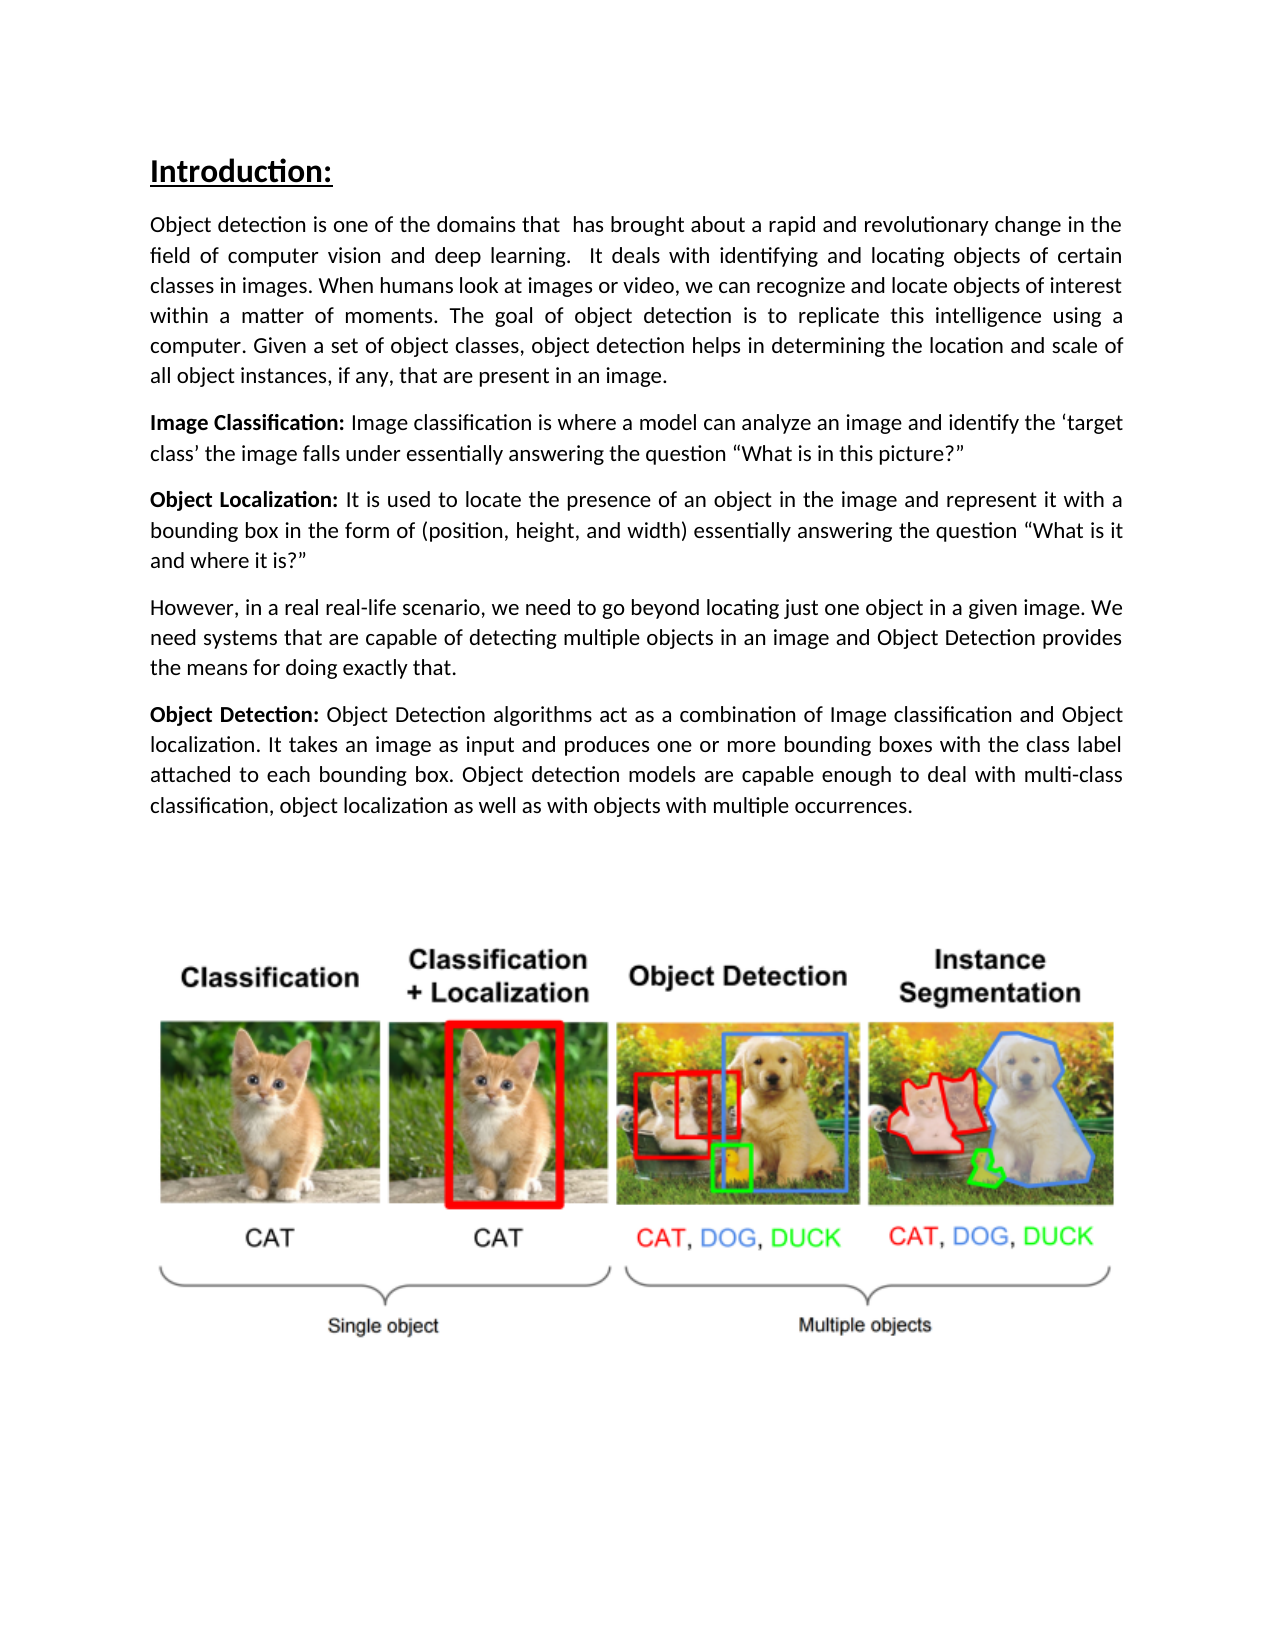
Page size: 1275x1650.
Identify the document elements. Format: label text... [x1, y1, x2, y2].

picture [150, 931, 1125, 1342]
text Object Detection: Object Detection algorithms act as a combination of Image classification and Object localization. It takes an image as input and produces one or more bounding boxes with the class label attached to each bounding box. Object detection models are capable enough to deal with multi-class classification, object localization as well as with objects with multiple occurrences. [150, 700, 1125, 819]
text However, in a real real-life scenario, we need to go beyond locating just one object in a given image. We need systems that are capable of detecting multiple objects in an image and Object Detection provides the means for doing exactly that. [150, 593, 1125, 681]
text Object detection is one of the domains that has brought about a rapid and revolutionary change in the field of computer vision and deep learning. It deals with identifying and locating objects of certain classes in images. When humans look at images or video, we can recognize and locate objects of interest within a matter of moments. The goal of object detection is to replicate this intelligence using a computer. Given a set of object classes, object detection helps in determining the location and scale of all object instances, if any, that are present in an image. [150, 211, 1125, 390]
text Image Classification: Image classification is where a model can analyze an image and identify the ‘target class’ the image falls under essentially answering the question “What is in this picture?” [150, 408, 1125, 467]
text Introduction: [150, 150, 1125, 191]
text Object Localization: It is used to locate the presence of an object in the image and represent it with a bounding box in the form of (position, height, and width) essentially answering the question “What is it and where it is?” [150, 486, 1125, 574]
